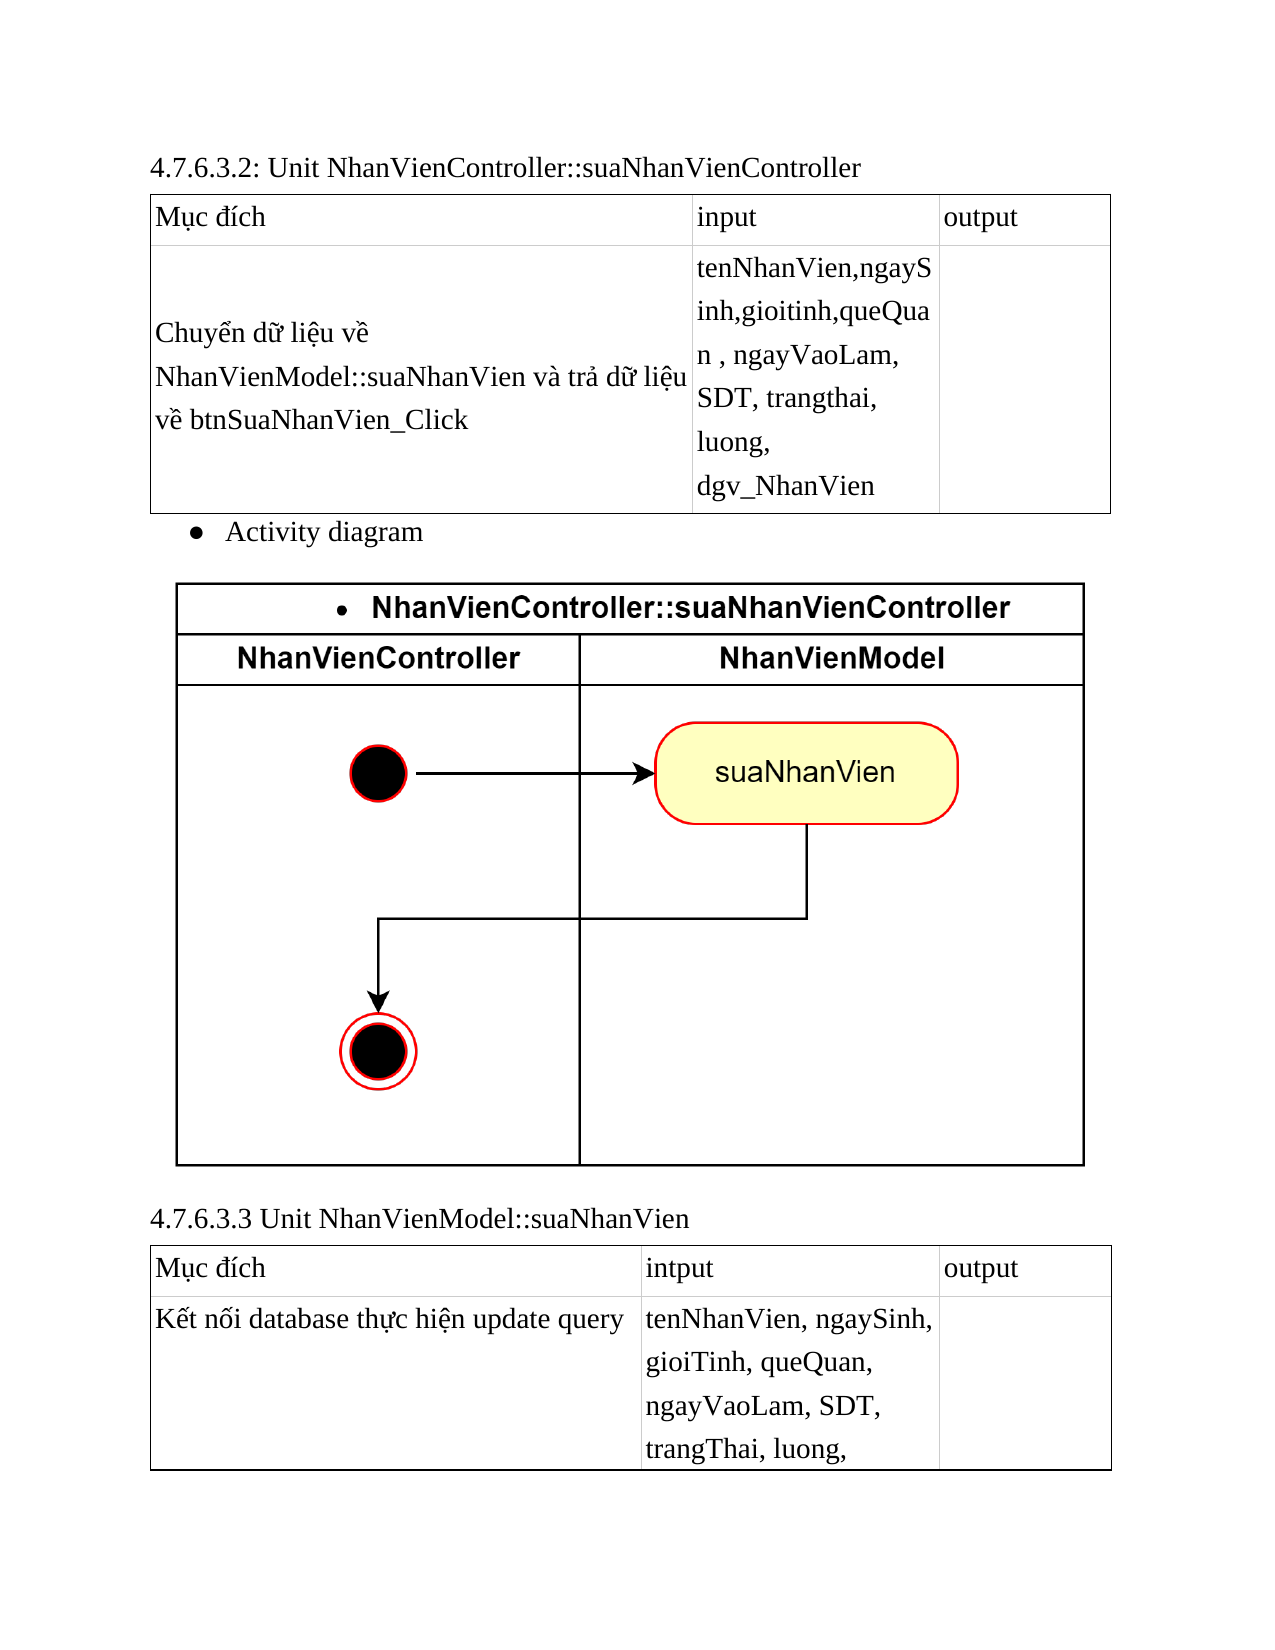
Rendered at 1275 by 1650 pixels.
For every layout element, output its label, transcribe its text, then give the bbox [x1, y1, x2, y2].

list Activity diagram [187, 514, 1125, 548]
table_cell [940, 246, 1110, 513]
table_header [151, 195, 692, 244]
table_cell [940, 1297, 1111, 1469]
subtitle 4.7.6.3.3 Unit NhanVienModel::suaNhanVien [150, 1201, 1125, 1235]
subtitle 4.7.6.3.2: Unit NhanVienController::suaNhanVienController [150, 150, 1125, 183]
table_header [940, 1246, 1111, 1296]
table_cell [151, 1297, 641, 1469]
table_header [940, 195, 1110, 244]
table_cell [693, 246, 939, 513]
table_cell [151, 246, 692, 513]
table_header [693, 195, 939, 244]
picture [150, 557, 1110, 1194]
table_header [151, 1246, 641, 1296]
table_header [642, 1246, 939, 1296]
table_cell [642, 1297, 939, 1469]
